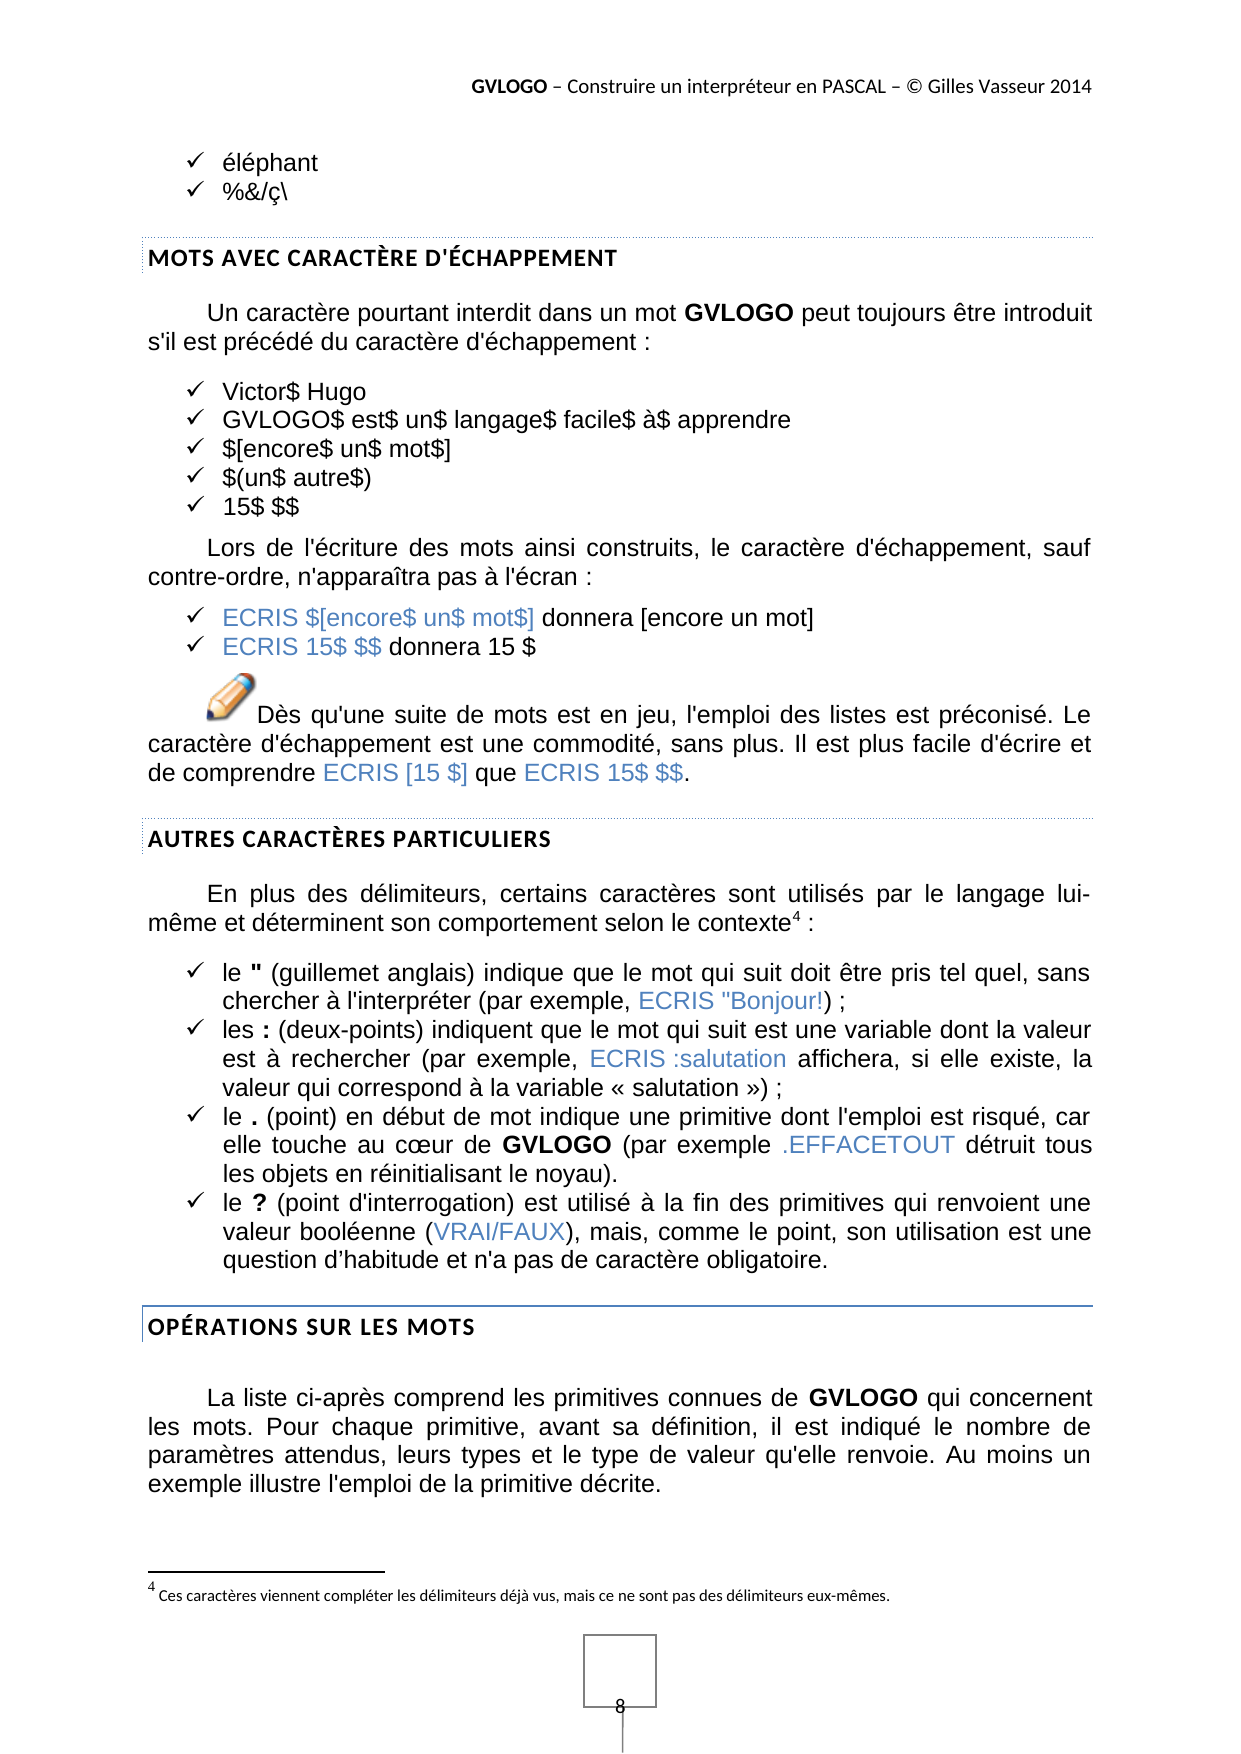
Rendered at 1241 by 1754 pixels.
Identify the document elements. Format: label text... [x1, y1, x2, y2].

list les : (deux-points) indiquent que le mot qui suit est une variable dont la valeur est à rechercher (par exemple, ECRIS :salutation affichera, si elle existe, la valeur qui correspond à la variable « salutation ») ; [185, 1015, 1093, 1101]
text Lors de l'écriture des mots ainsi construits, le caractère d'échappement, sauf contre-ordre, n'apparaîtra pas à l'écran : [148, 533, 1093, 591]
subtitle Autres caractères particuliers [142, 818, 1093, 854]
text La liste ci-après comprend les primitives connues de GVLOGO qui concernent les mots. Pour chaque primitive, avant sa définition, il est indiqué le nombre de paramètres attendus, leurs types et le type de valeur qu'elle renvoie. Au moins un exemple illustre l'emploi de la primitive décrite. [148, 1383, 1093, 1498]
list %&/ç\ [185, 176, 1093, 205]
subtitle Mots avec caractère d'échappement [142, 237, 1093, 273]
list ECRIS 15$ $$ donnera 15 $ [185, 632, 1093, 661]
list ECRIS $[encore$ un$ mot$] donnera [encore un mot] [185, 603, 1093, 632]
list le . (point) en début de mot indique une primitive dont l'emploi est risqué, car elle touche au cœur de GVLOGO (par exemple .EFFACETOUT détruit tous les objets en réinitialisant le noyau). [185, 1101, 1093, 1188]
list $[encore$ un$ mot$] [185, 434, 1093, 463]
list le ? (point d'interrogation) est utilisé à la fin des primitives qui renvoient une valeur booléenne (VRAI/FAUX), mais, comme le point, son utilisation est une question d’habitude et n'a pas de caractère obligatoire. [185, 1188, 1093, 1274]
picture [206, 673, 257, 724]
subtitle Opérations sur les mots [143, 1307, 1093, 1342]
list GVLOGO$ est$ un$ langage$ facile$ à$ apprendre [185, 405, 1093, 434]
list le " (guillemet anglais) indique que le mot qui suit doit être pris tel quel, sans chercher à l'interpréter (par exemple, ECRIS "Bonjour!) ; [185, 957, 1093, 1015]
list 15$ $$ [185, 492, 1093, 521]
list $(un$ autre$) [185, 463, 1093, 492]
list Victor$ Hugo [185, 376, 1093, 405]
list éléphant [185, 148, 1093, 176]
text Dès qu'une suite de mots est en jeu, l'emploi des listes est préconisé. Le caractère d'échappement est une commodité, sans plus. Il est plus facile d'écrire et de comprendre ECRIS [15 $] que ECRIS 15$ $$. [148, 673, 1093, 786]
text En plus des délimiteurs, certains caractères sont utilisés par le langage lui-même et déterminent son comportement selon le contexte : [148, 879, 1093, 937]
text Un caractère pourtant interdit dans un mot GVLOGO peut toujours être introduit s'il est précédé du caractère d'échappement : [148, 298, 1093, 356]
